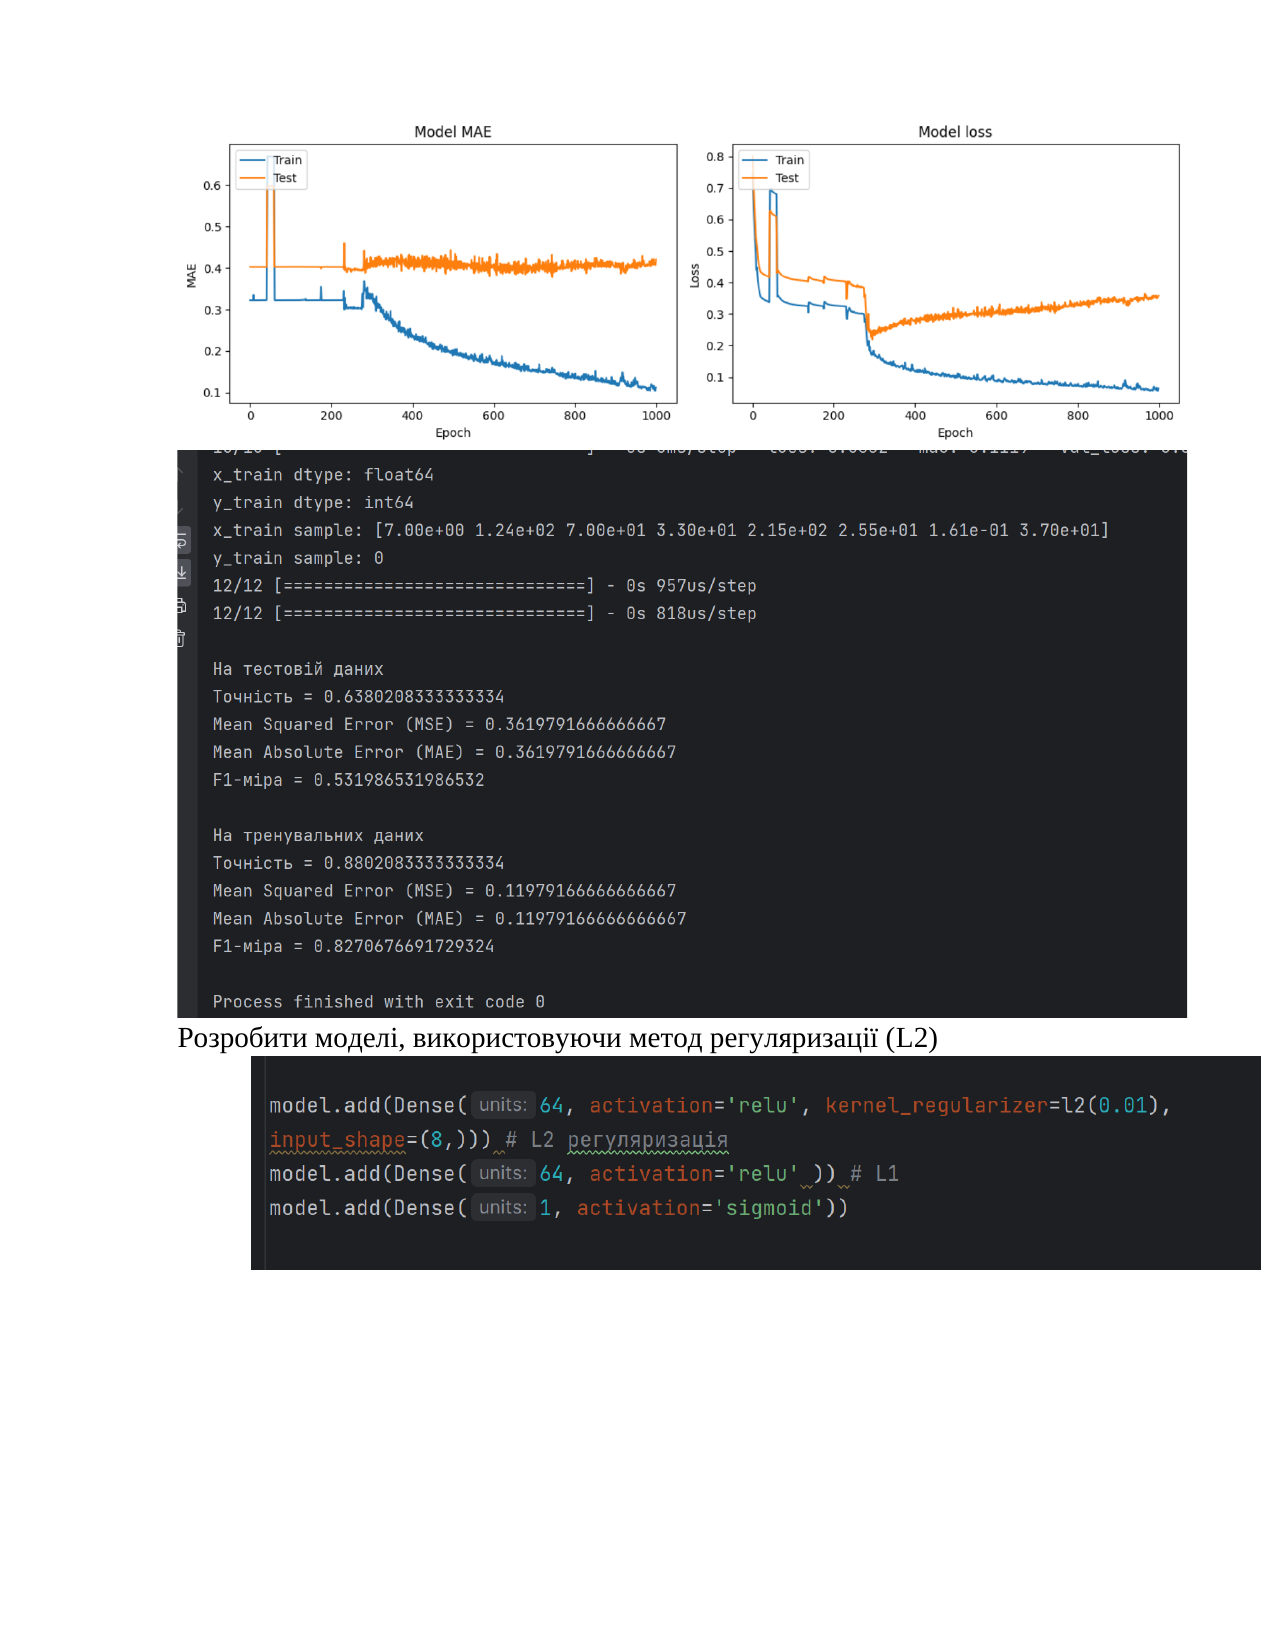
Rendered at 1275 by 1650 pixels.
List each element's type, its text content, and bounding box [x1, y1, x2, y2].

picture [177, 118, 1188, 448]
picture [251, 1056, 1261, 1270]
text Розробити моделі, використовуючи метод регуляризації (L2) [177, 1020, 1187, 1053]
picture [177, 450, 1188, 1018]
